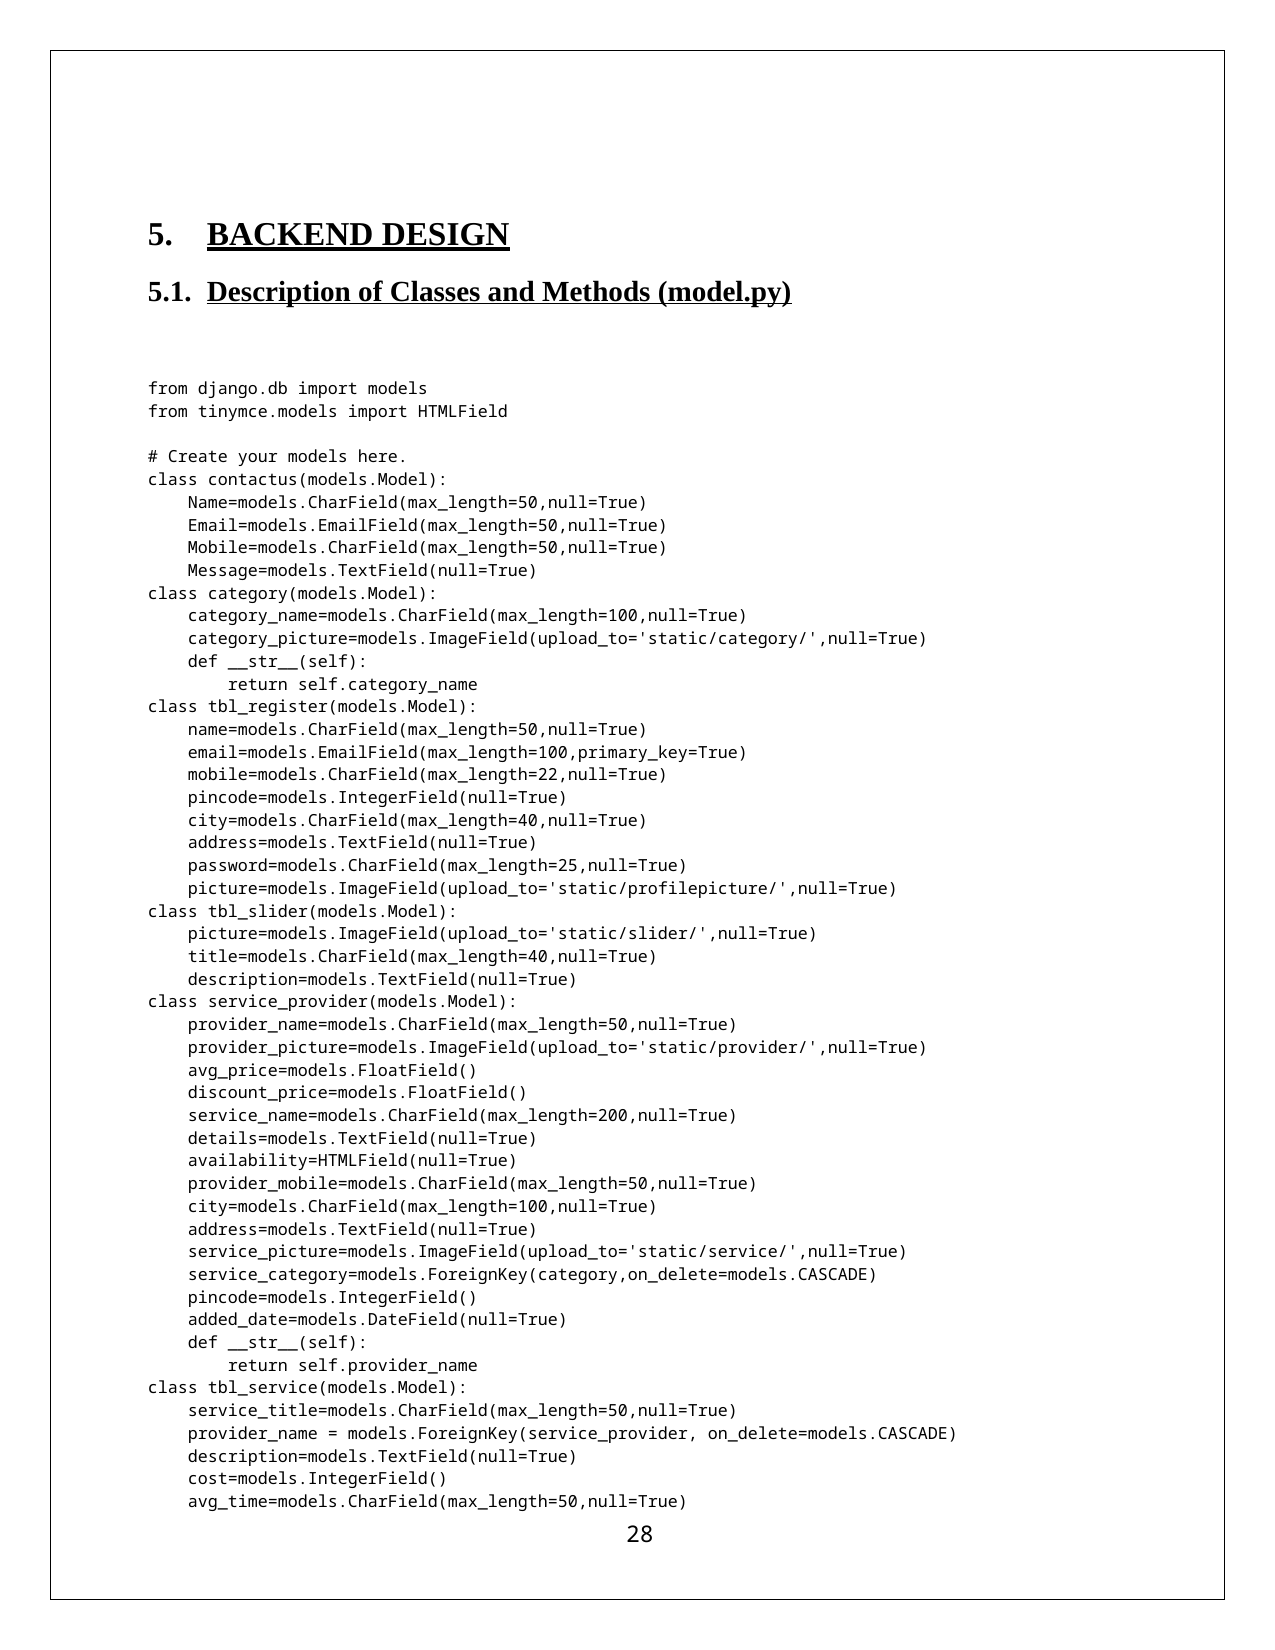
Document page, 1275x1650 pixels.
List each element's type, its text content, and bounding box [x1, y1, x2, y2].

list Description of Classes and Methods (model.py) [148, 274, 1196, 307]
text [148, 377, 1198, 1512]
list BACKEND DESIGN [148, 214, 1196, 252]
